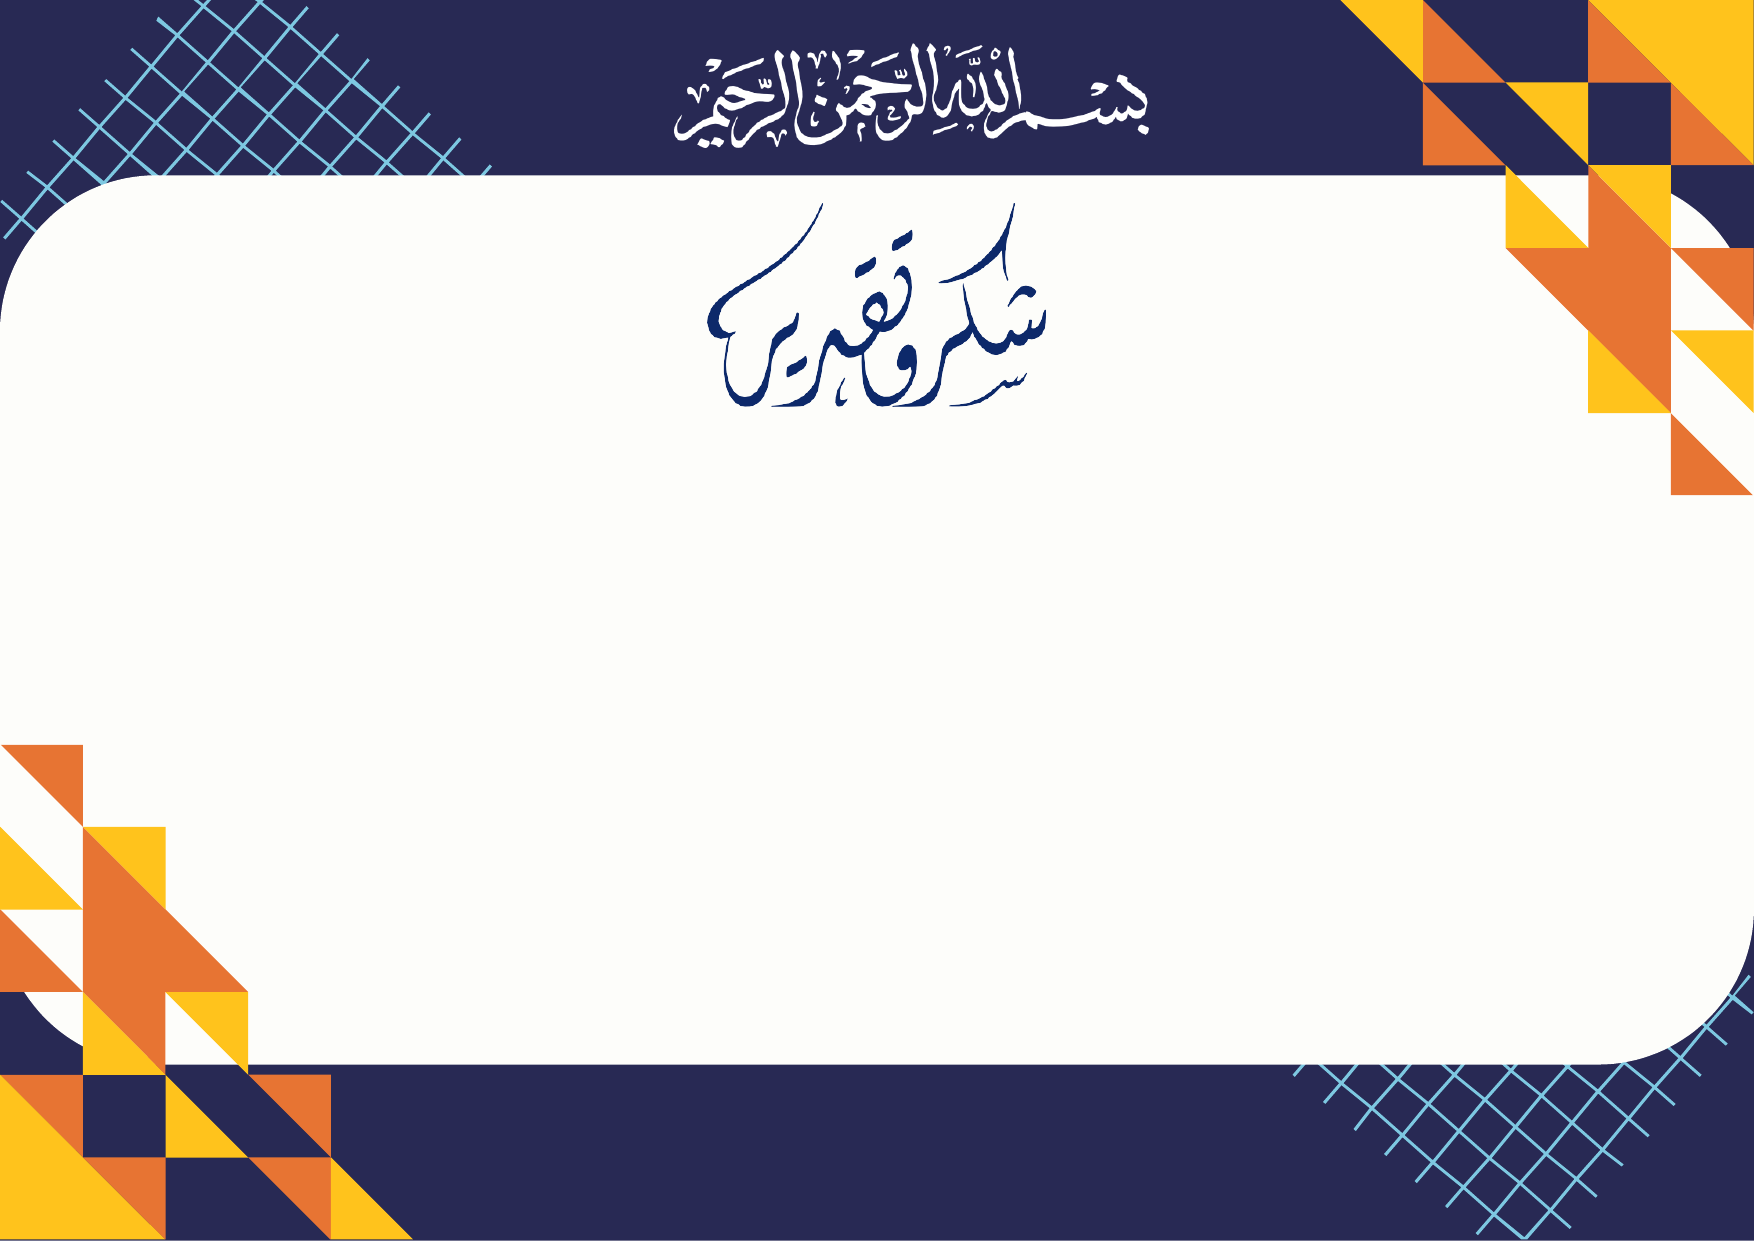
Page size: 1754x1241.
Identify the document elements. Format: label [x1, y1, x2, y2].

picture [707, 203, 1046, 407]
picture [674, 43, 1149, 148]
